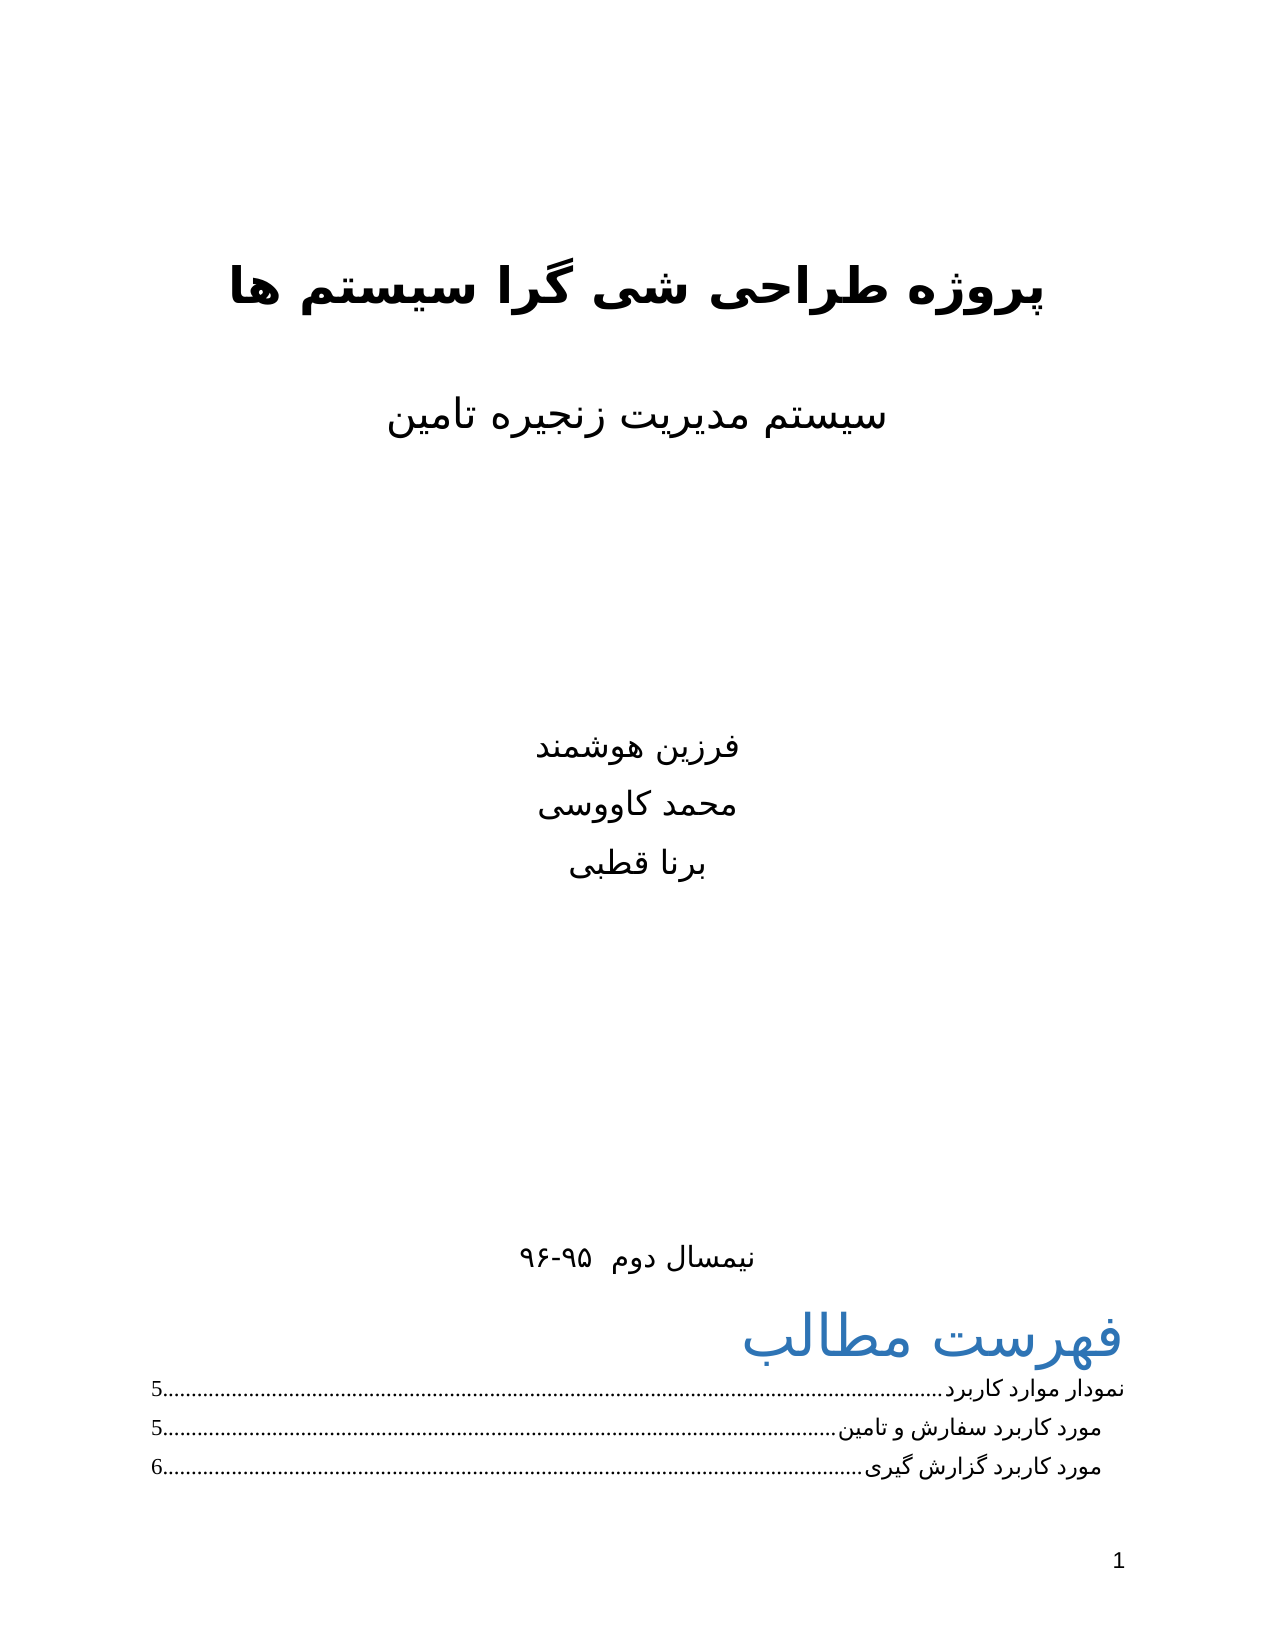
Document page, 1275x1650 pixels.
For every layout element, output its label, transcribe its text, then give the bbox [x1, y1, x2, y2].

text برنا قطبی [150, 843, 1125, 882]
text محمد کاووسی [150, 784, 1125, 823]
text پروژه طراحی شی گرا سیستم ها [150, 257, 1125, 315]
text فرزین هوشمند [150, 726, 1125, 765]
text نیمسال دوم ۹۵-۹۶ [150, 1241, 1125, 1274]
text سیستم مدیریت زنجیره تامین [150, 390, 1125, 438]
